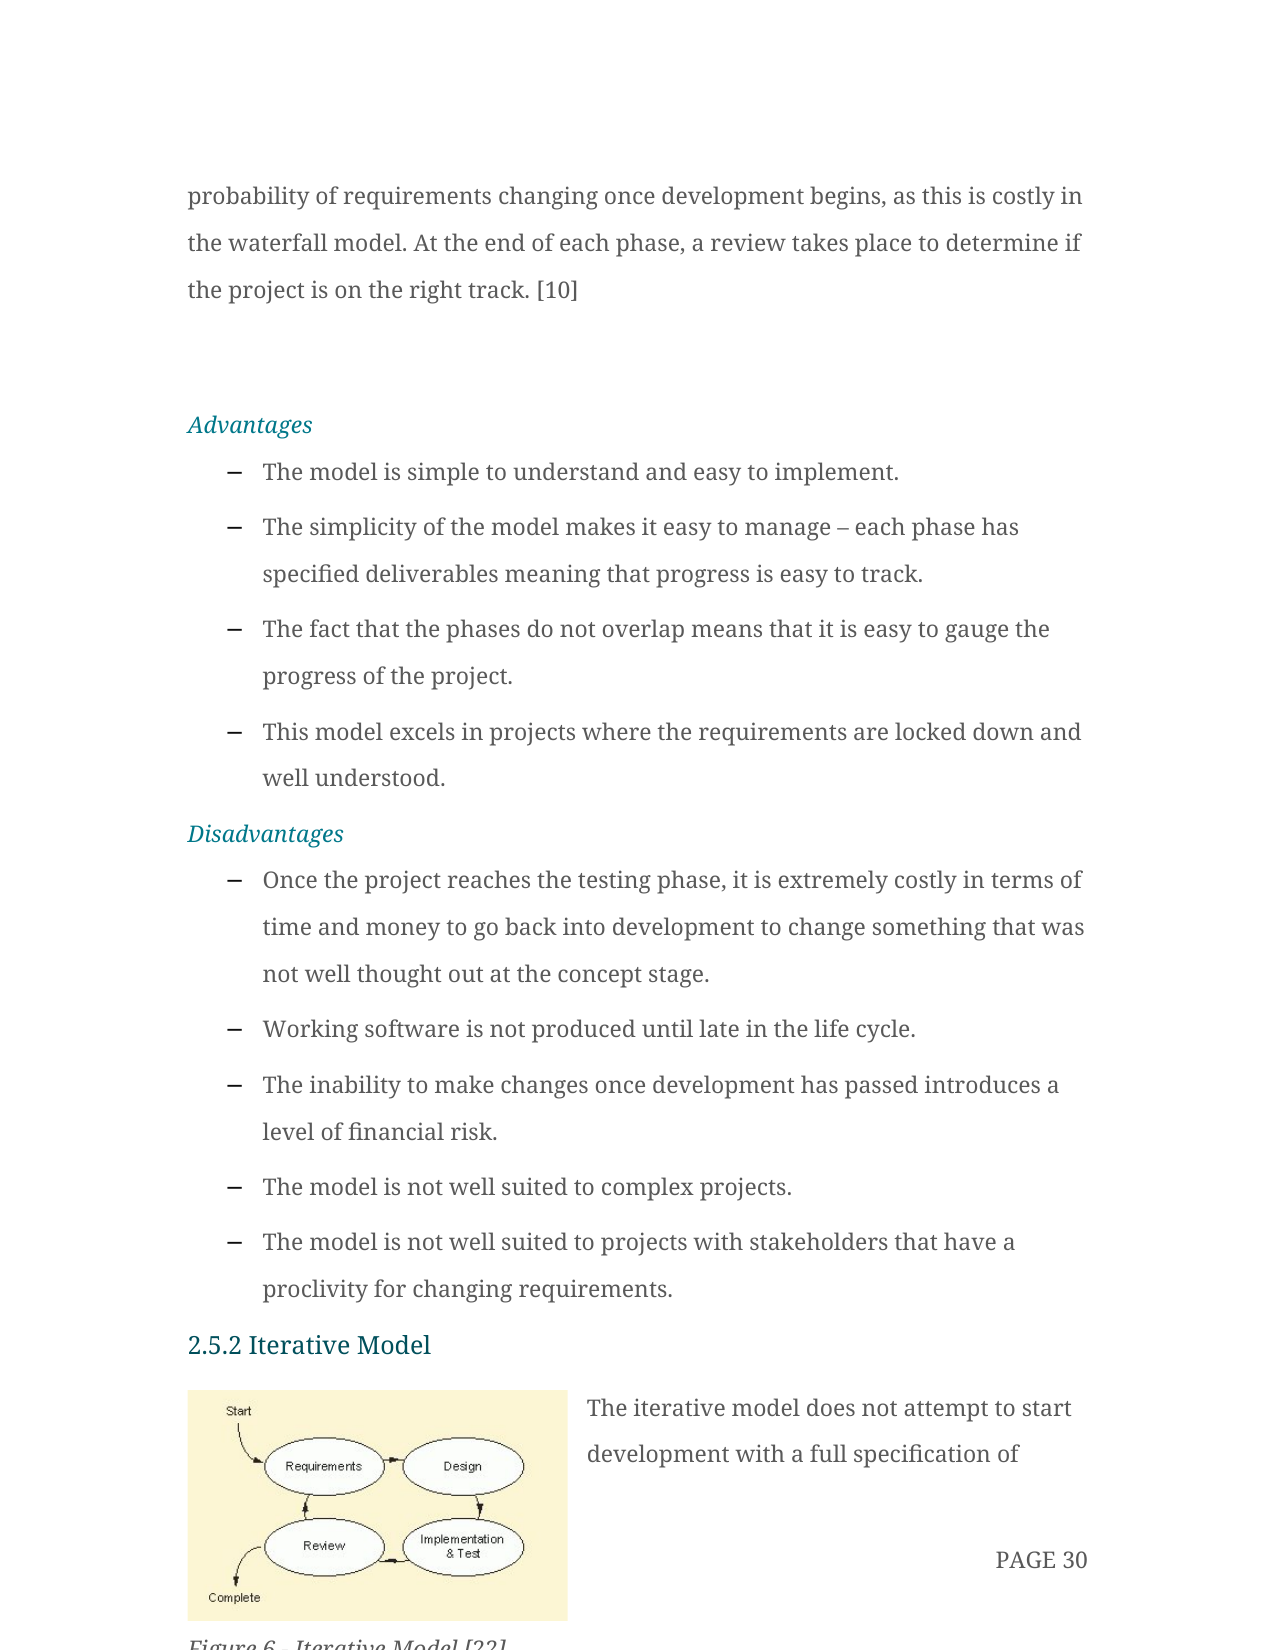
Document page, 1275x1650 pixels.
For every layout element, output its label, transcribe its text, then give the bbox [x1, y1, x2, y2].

subtitle 2.5.2 Iterative Model [187, 1328, 1087, 1362]
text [187, 180, 1087, 305]
subtitle Advantages [187, 409, 1087, 440]
list The model is simple to understand and easy to implement. [225, 456, 1087, 487]
list The simplicity of the model makes it easy to manage – each phase has specified deliverables meaning that progress is easy to track. [225, 511, 1087, 589]
list The model is not well suited to complex projects. [225, 1171, 1087, 1202]
list The inability to make changes once development has passed introduces a level of financial risk. [225, 1068, 1087, 1147]
list This model excels in projects where the requirements are locked down and well understood. [225, 715, 1087, 793]
list The model is not well suited to projects with stakeholders that have a proclivity for changing requirements. [225, 1226, 1087, 1304]
subtitle Disadvantages [187, 817, 1087, 849]
list The fact that the phases do not overlap means that it is easy to gauge the progress of the project. [225, 613, 1087, 691]
picture [187, 1390, 568, 1621]
list Once the project reaches the testing phase, it is extremely costly in terms of time and money to go back into development to change something that was not well thought out at the concept stage. [225, 864, 1087, 989]
list Working software is not produced until late in the life cycle. [225, 1013, 1087, 1044]
